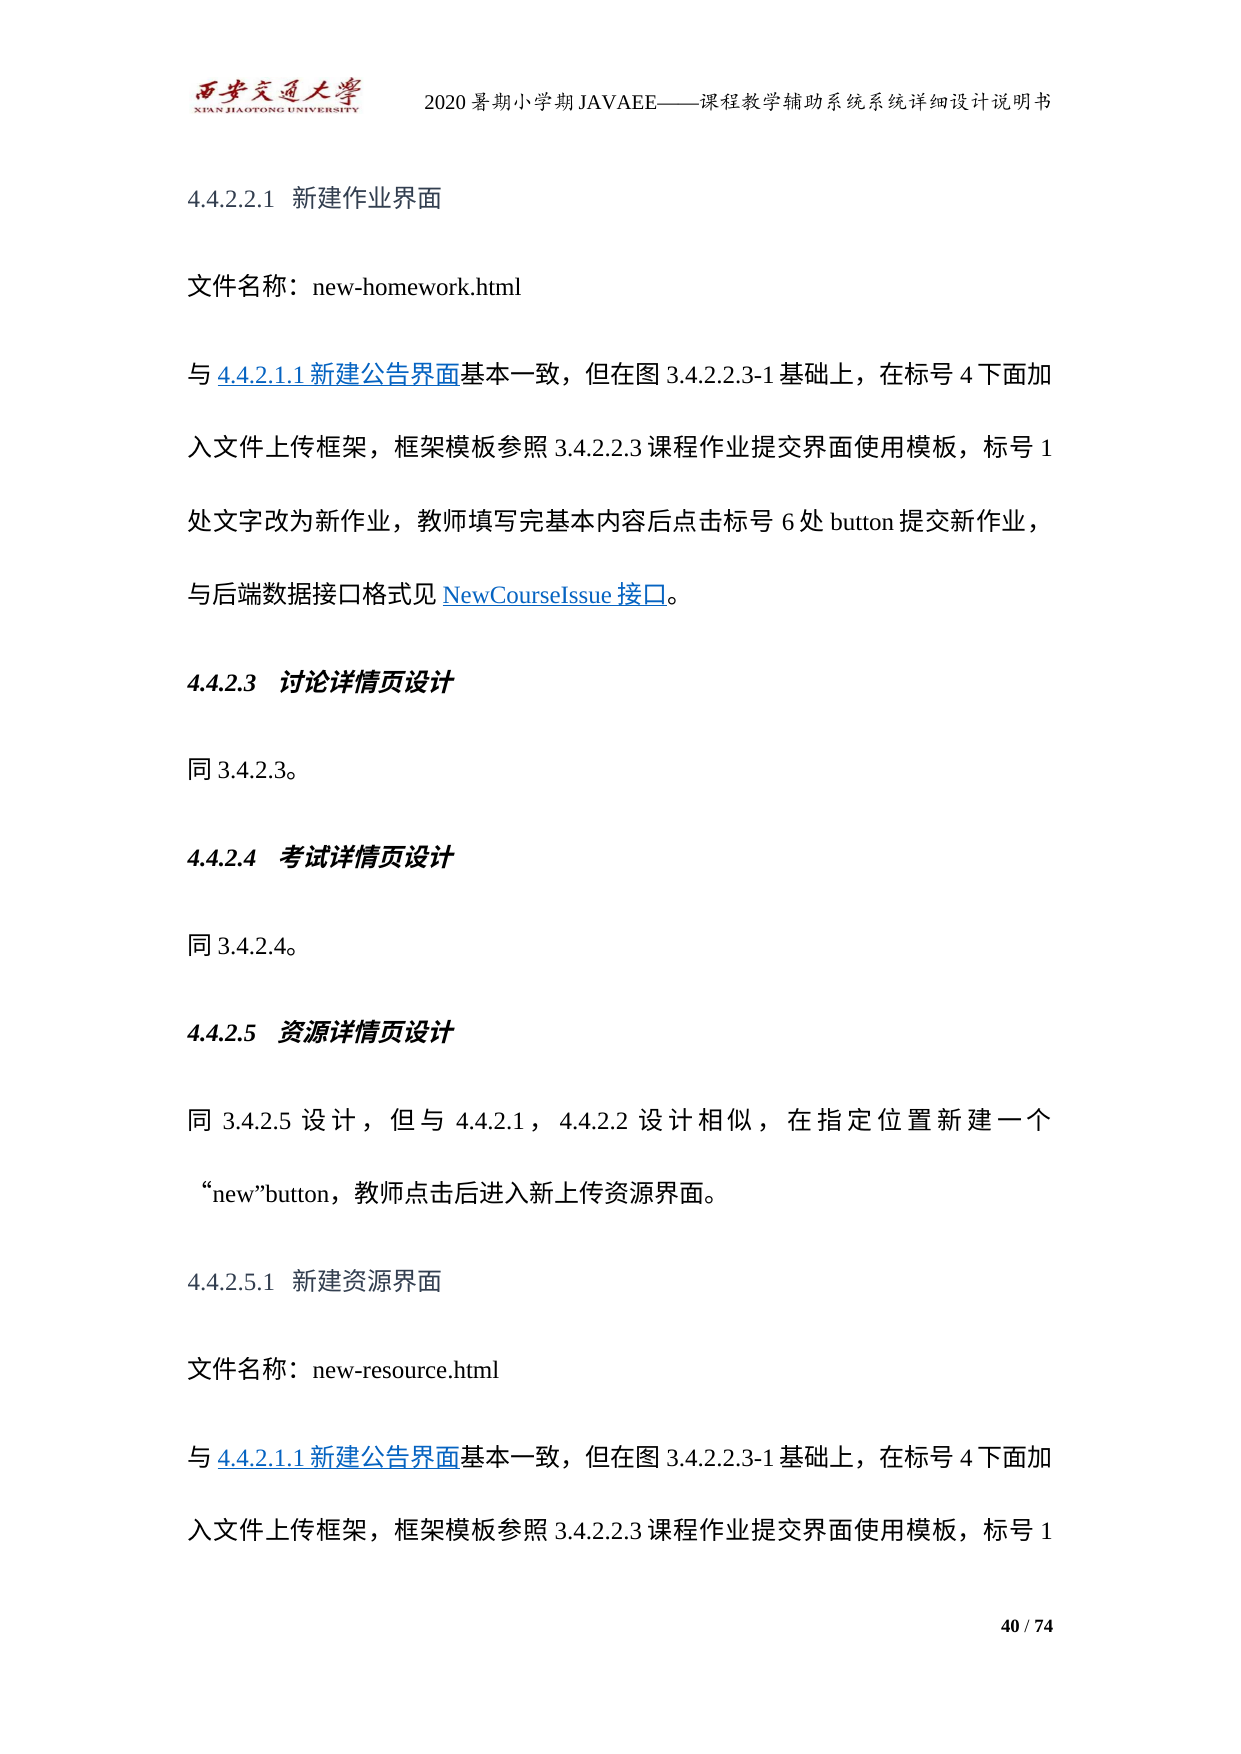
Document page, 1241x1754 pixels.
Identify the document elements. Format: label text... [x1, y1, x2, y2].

text 同3.4.2.3。 [187, 734, 1053, 802]
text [187, 1421, 1053, 1562]
subtitle 讨论详情页设计 [187, 646, 1053, 714]
text 文件名称：new-homework.html [187, 251, 1053, 319]
text 文件名称：new-resource.html [187, 1333, 1053, 1401]
text 同3.4.2.4。 [187, 909, 1053, 977]
subtitle 资源详情页设计 [187, 997, 1053, 1065]
subtitle 新建作业界面 [187, 163, 1053, 231]
text 与4.4.2.1.1新建公告界面基本一致，但在图3.4.2.2.3-1基础上，在标号4下面加入文件上传框架，框架模板参照3.4.2.2.3课程作业提交界面使用模板，标号1处文字改为新作业，教师填写完基本内容后点击标号6处button提交新作业，与后端数据接口格式见NewCourseIssue接口。 [187, 338, 1053, 626]
picture [189, 77, 364, 114]
text 同3.4.2.5设计，但与4.4.2.1，4.4.2.2设计相似，在指定位置新建一个“new”button，教师点击后进入新上传资源界面。 [187, 1085, 1053, 1226]
subtitle 新建资源界面 [187, 1246, 1053, 1314]
subtitle 考试详情页设计 [187, 822, 1053, 889]
